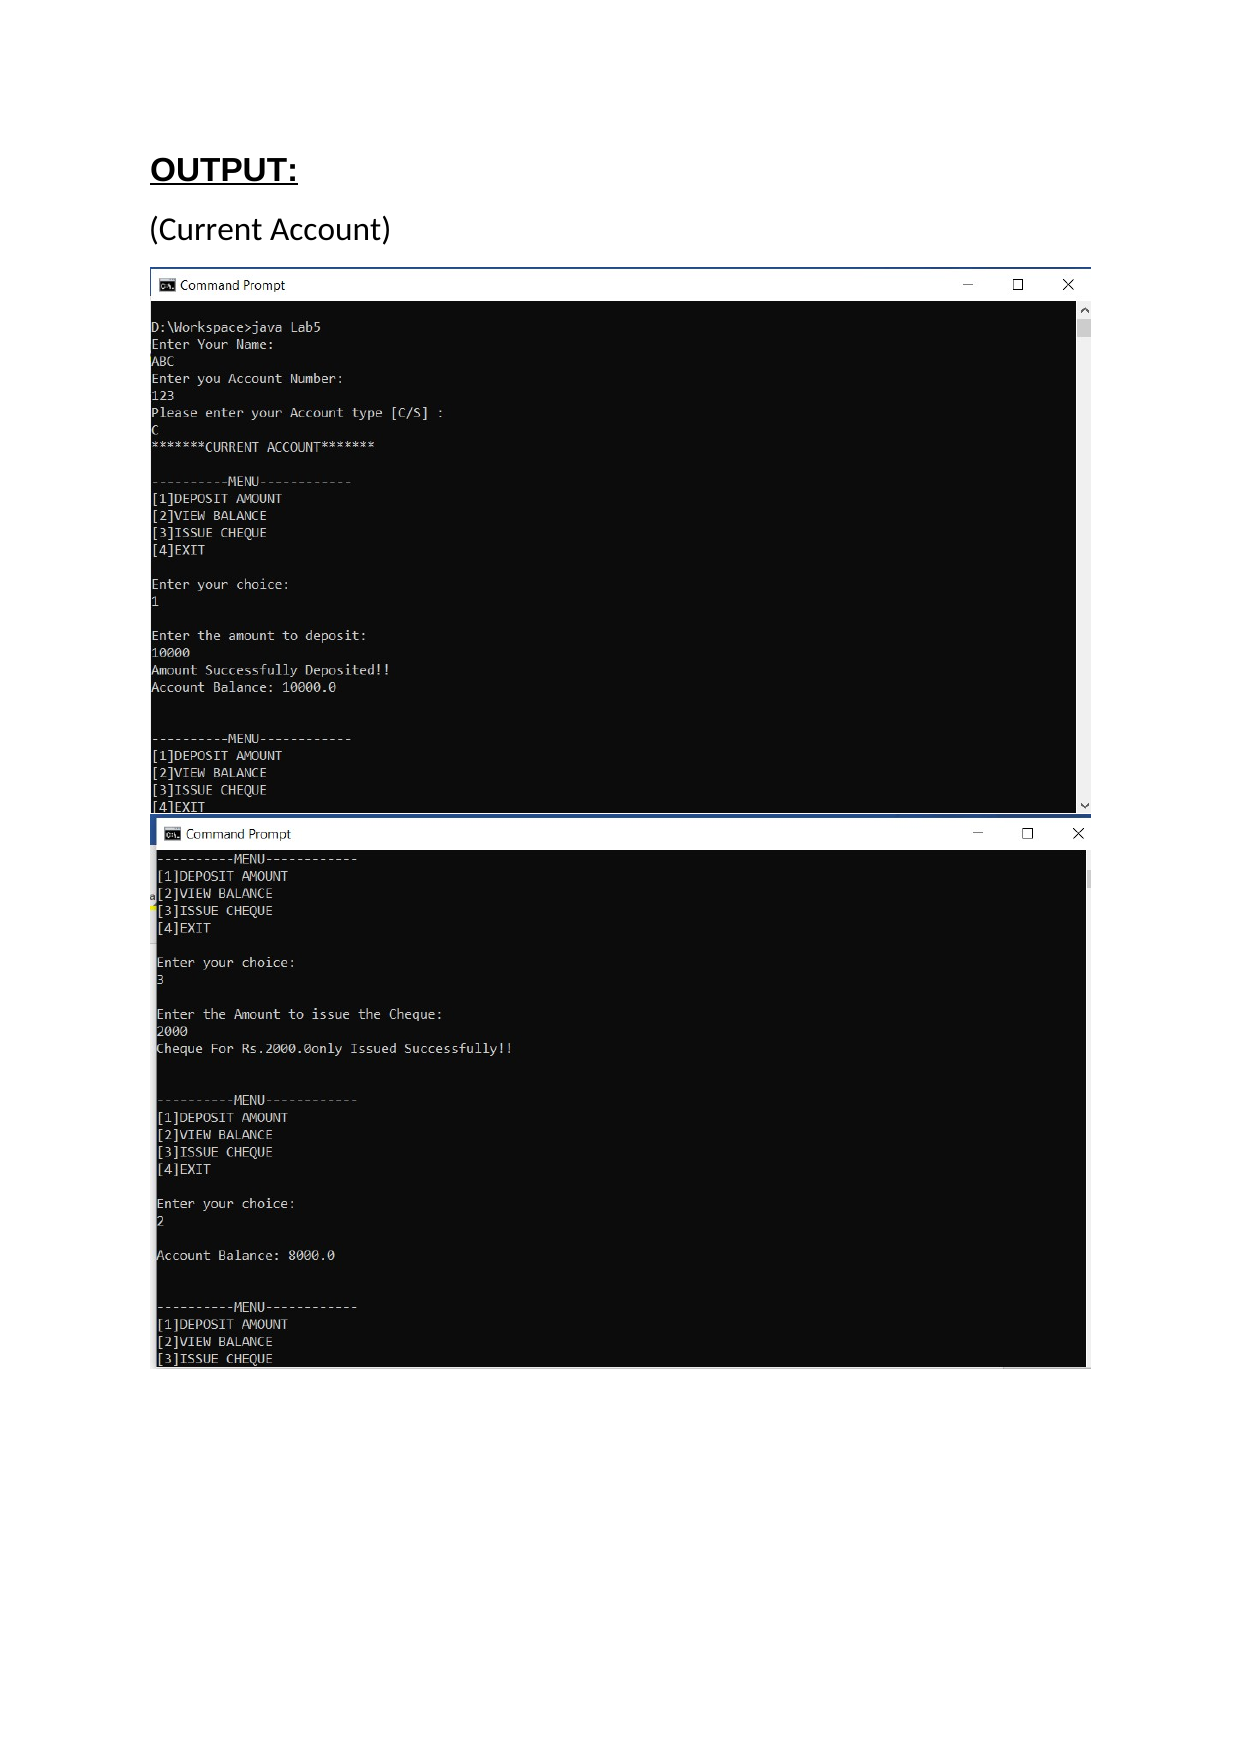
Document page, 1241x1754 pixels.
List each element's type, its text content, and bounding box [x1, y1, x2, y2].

text OUTPUT: [150, 150, 1090, 188]
picture [150, 814, 1091, 1369]
text (Current Account) [148, 208, 1090, 249]
picture [150, 267, 1091, 813]
